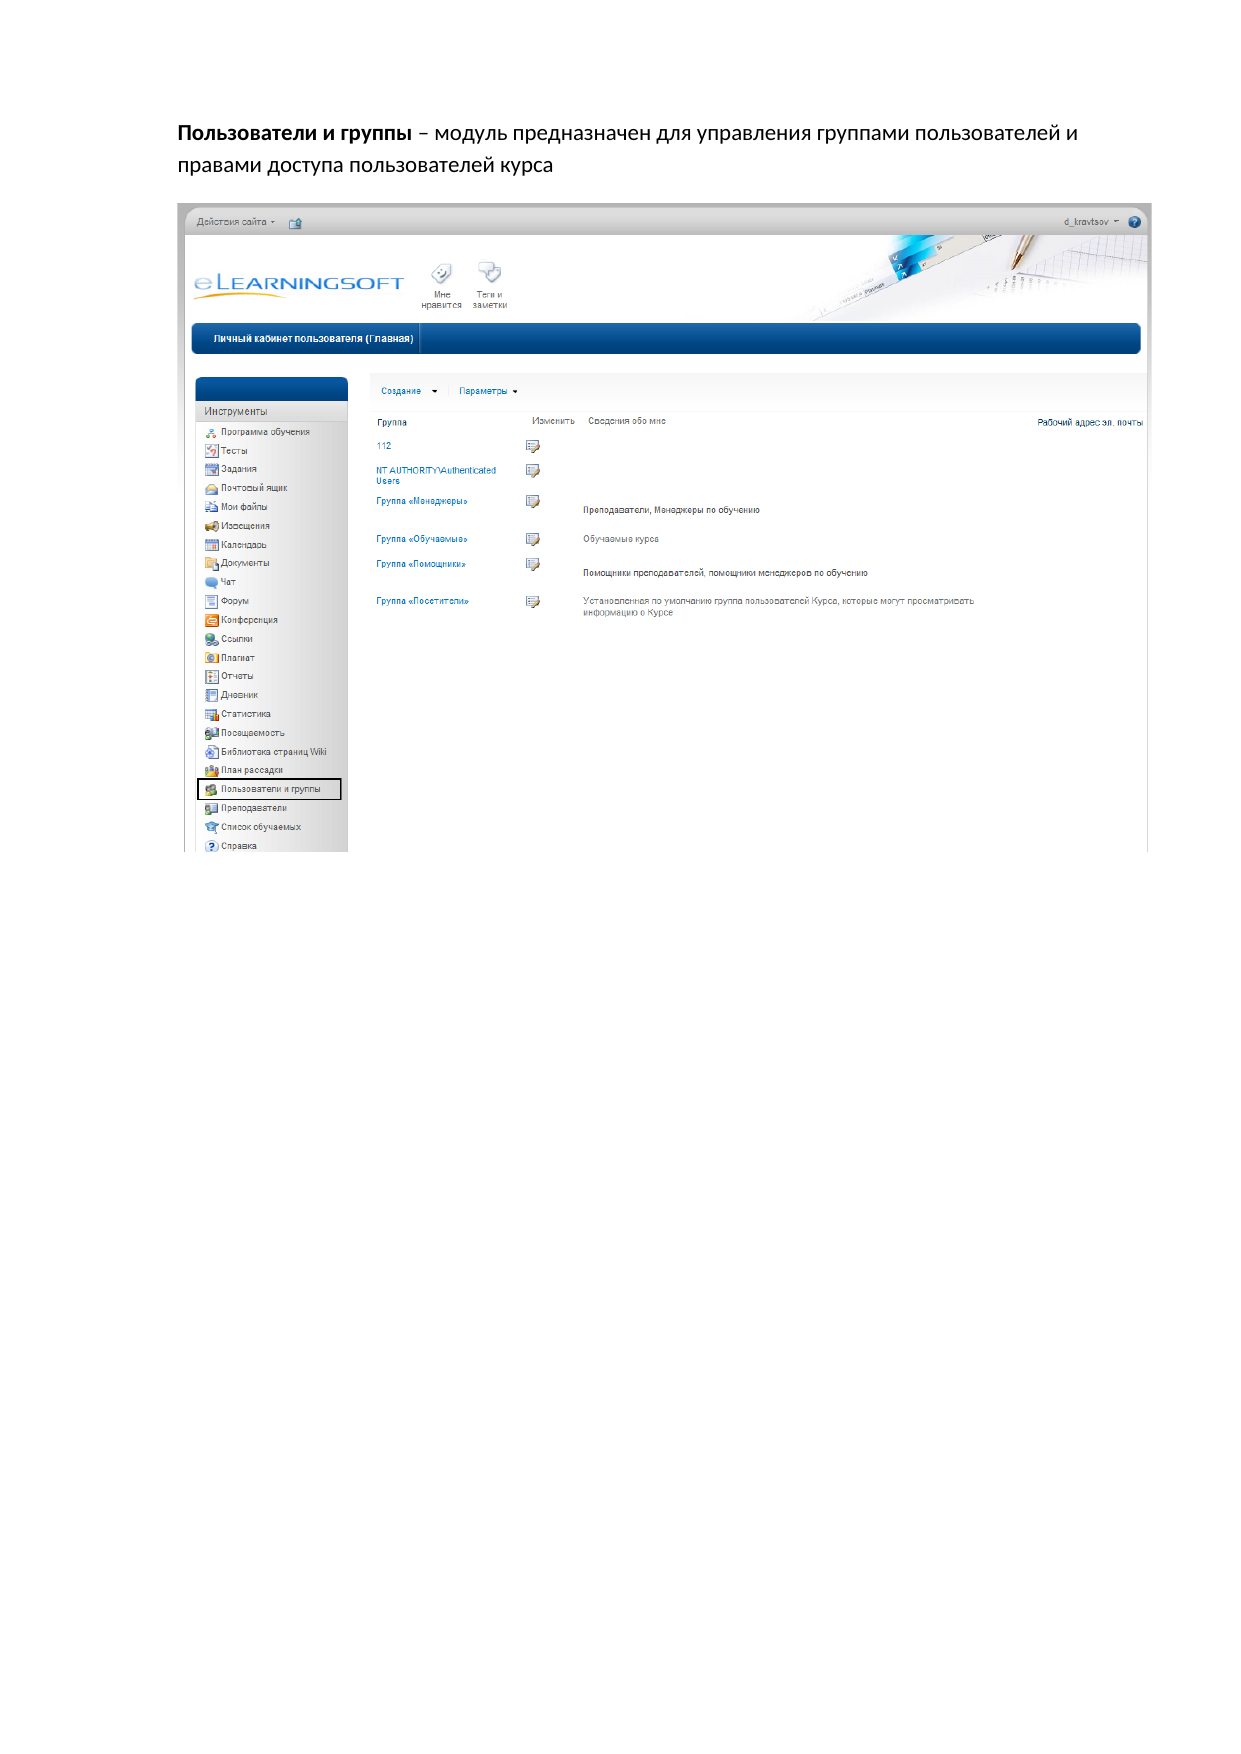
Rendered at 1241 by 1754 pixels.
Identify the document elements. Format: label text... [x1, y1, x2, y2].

picture [177, 203, 1152, 852]
text Пользователи и группы – модуль предназначен для управления группами пользователей и правами доступа пользователей курса [177, 118, 1152, 178]
